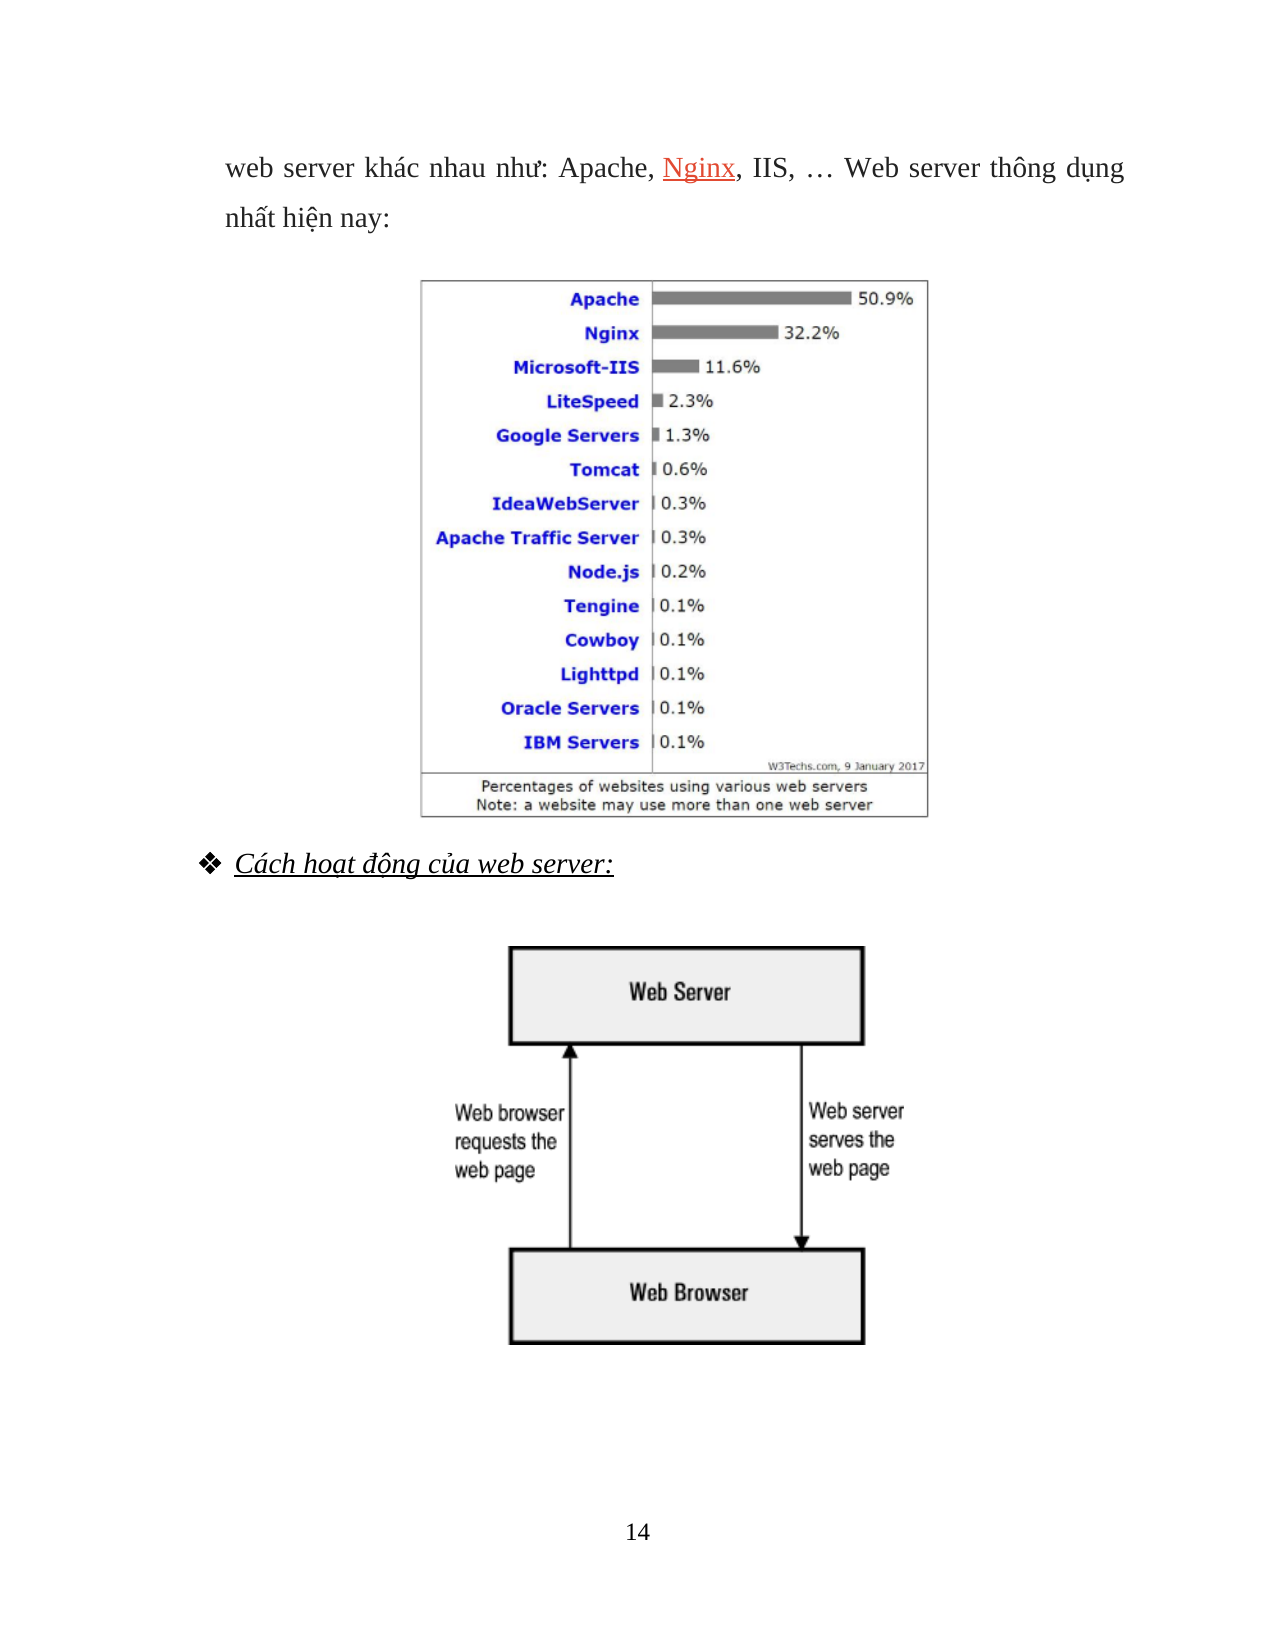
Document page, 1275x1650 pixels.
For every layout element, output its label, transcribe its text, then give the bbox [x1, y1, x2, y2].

list Cách hoạt động của web server: [197, 846, 1125, 880]
picture [419, 279, 931, 820]
picture [455, 946, 904, 1345]
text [225, 180, 1125, 234]
